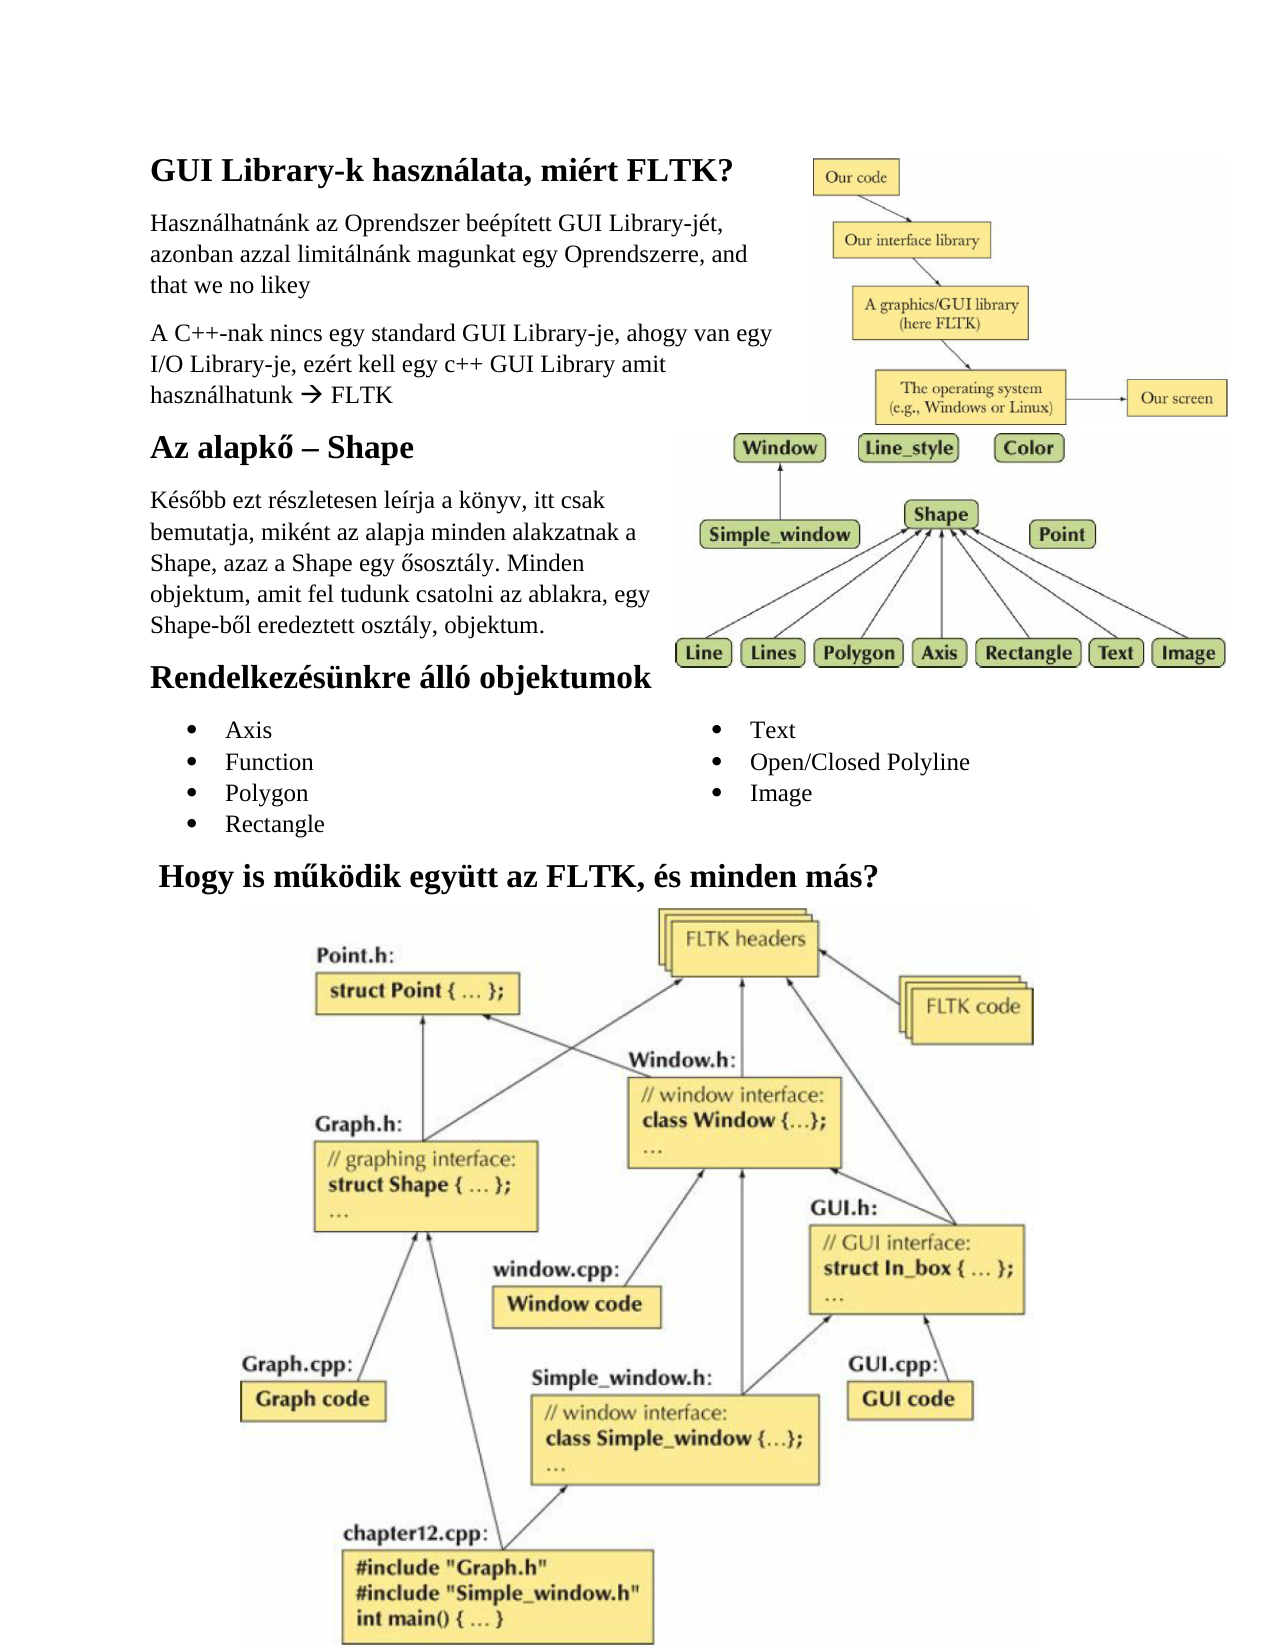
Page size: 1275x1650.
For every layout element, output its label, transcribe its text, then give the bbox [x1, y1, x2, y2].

text GUI Library-k használata, miért FLTK? [150, 150, 1125, 188]
picture [675, 431, 1229, 669]
list Rectangle [187, 809, 600, 837]
list Open/Closed Polyline [712, 747, 1125, 775]
text Később ezt részletesen leírja a könyv, itt csak bemutatja, miként az alapja minden alakzatnak a Shape, azaz a Shape egy ősosztály. Minden objektum, amit fel tudunk csatolni az ablakra, egy Shape-ből eredeztett osztály, objektum. [150, 486, 675, 638]
list Text [712, 716, 1125, 744]
list Polygon [187, 778, 600, 806]
text Az alapkő – Shape [150, 428, 1125, 466]
text Rendelkezésünkre álló objektumok [150, 657, 1125, 696]
list Function [187, 747, 600, 775]
picture [809, 153, 1229, 425]
picture [238, 901, 1037, 1649]
text A C++-nak nincs egy standard GUI Library-je, ahogy van egy I/O Library-je, ezért kell egy c++ GUI Library amit használhatunk FLTK [150, 318, 809, 409]
text Hogy is működik együtt az FLTK, és minden más? [150, 856, 1125, 895]
text Használhatnánk az Oprendszer beépített GUI Library-jét, azonban azzal limitálnánk magunkat egy Oprendszerre, and that we no likey [150, 208, 809, 299]
list Axis [187, 716, 600, 744]
list Image [712, 778, 1125, 806]
